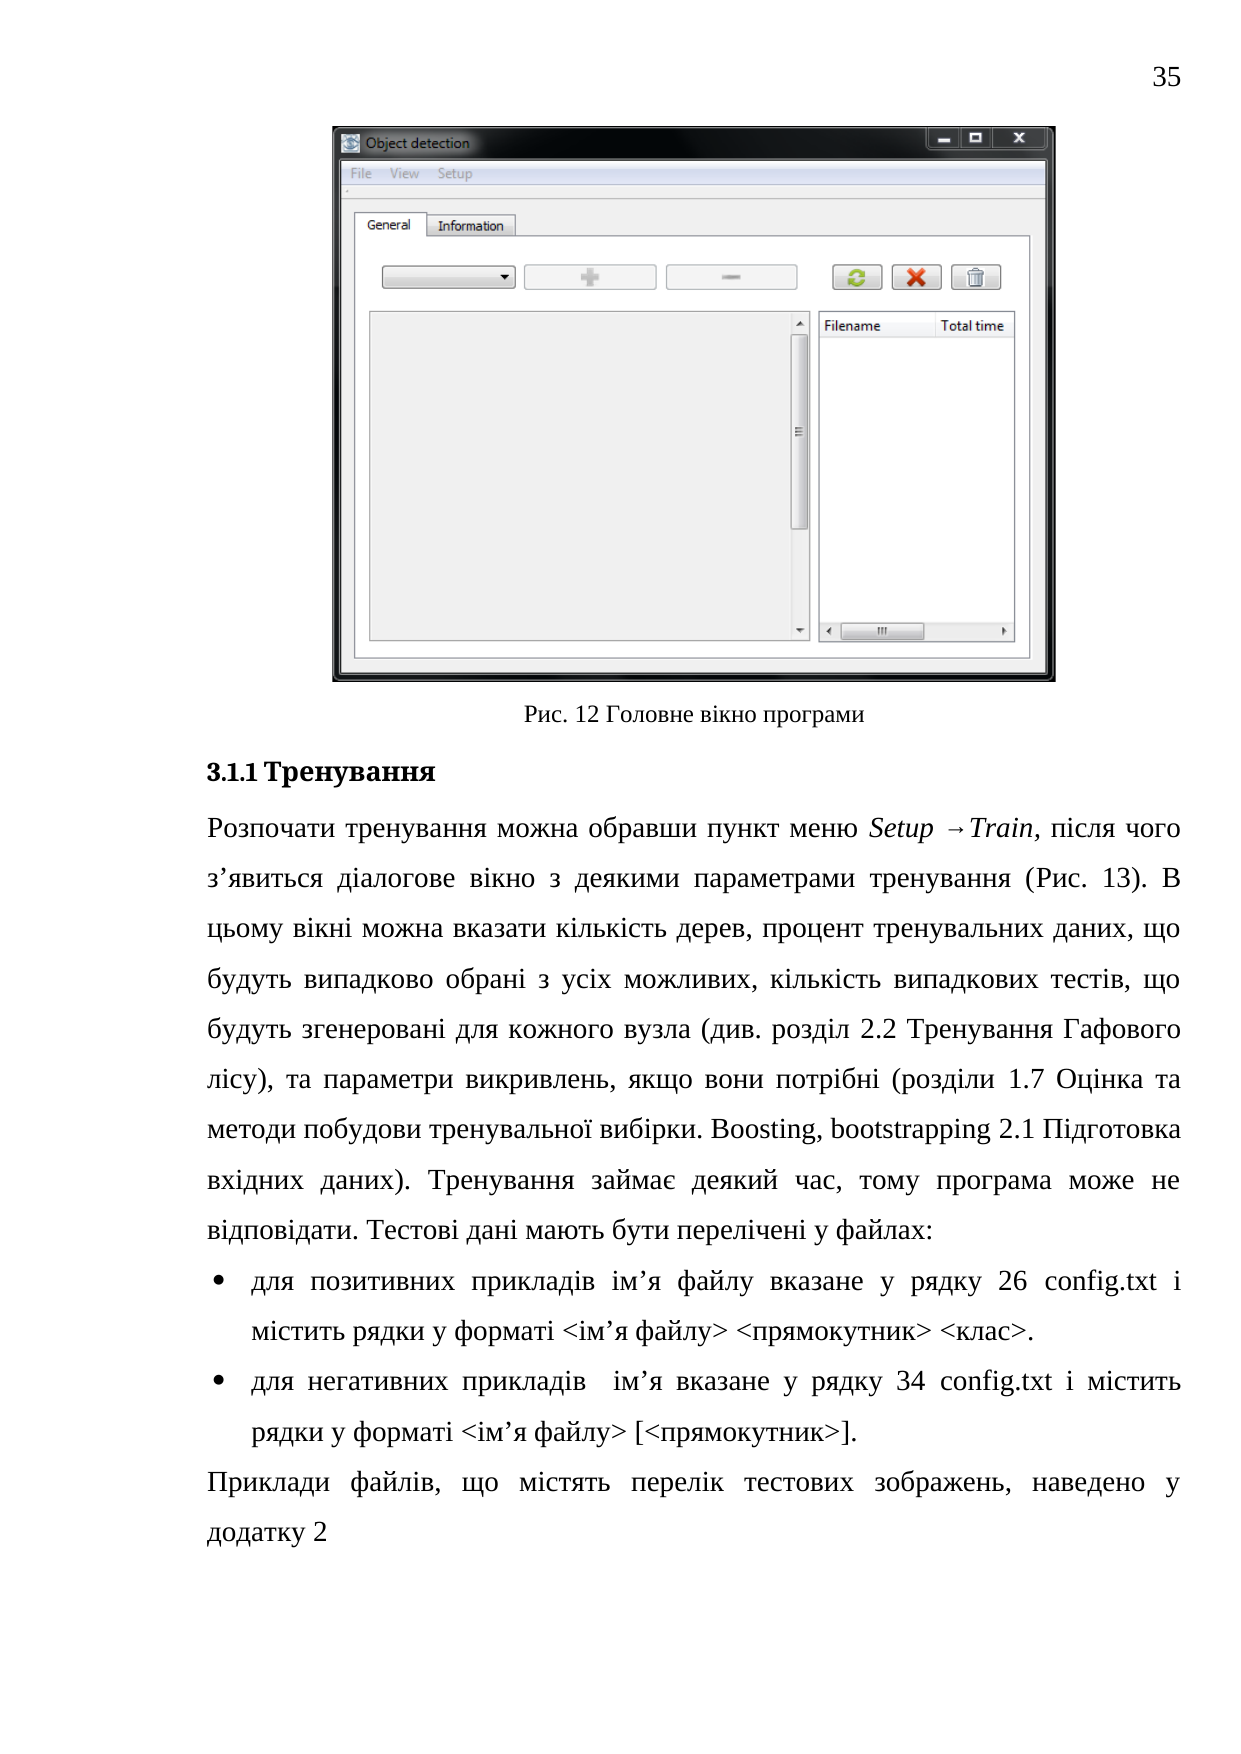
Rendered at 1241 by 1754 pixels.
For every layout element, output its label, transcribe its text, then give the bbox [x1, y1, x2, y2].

list Приклади файлів, що містять перелік тестових зображень, наведено у додатку 2 [207, 1464, 1181, 1548]
subtitle 3.1.1 Тренування [207, 757, 1181, 788]
list для позитивних прикладів ім’я файлу вказане у рядку 26 config.txt і містить рядки у форматі <ім’я файлу> <прямокутник> <клас>. [214, 1263, 1181, 1347]
picture [332, 126, 1056, 682]
list для негативних прикладів ім’я вказане у рядку 34 config.txt і містить рядки у форматі <ім’я файлу> [<прямокутник>]. [214, 1363, 1181, 1447]
